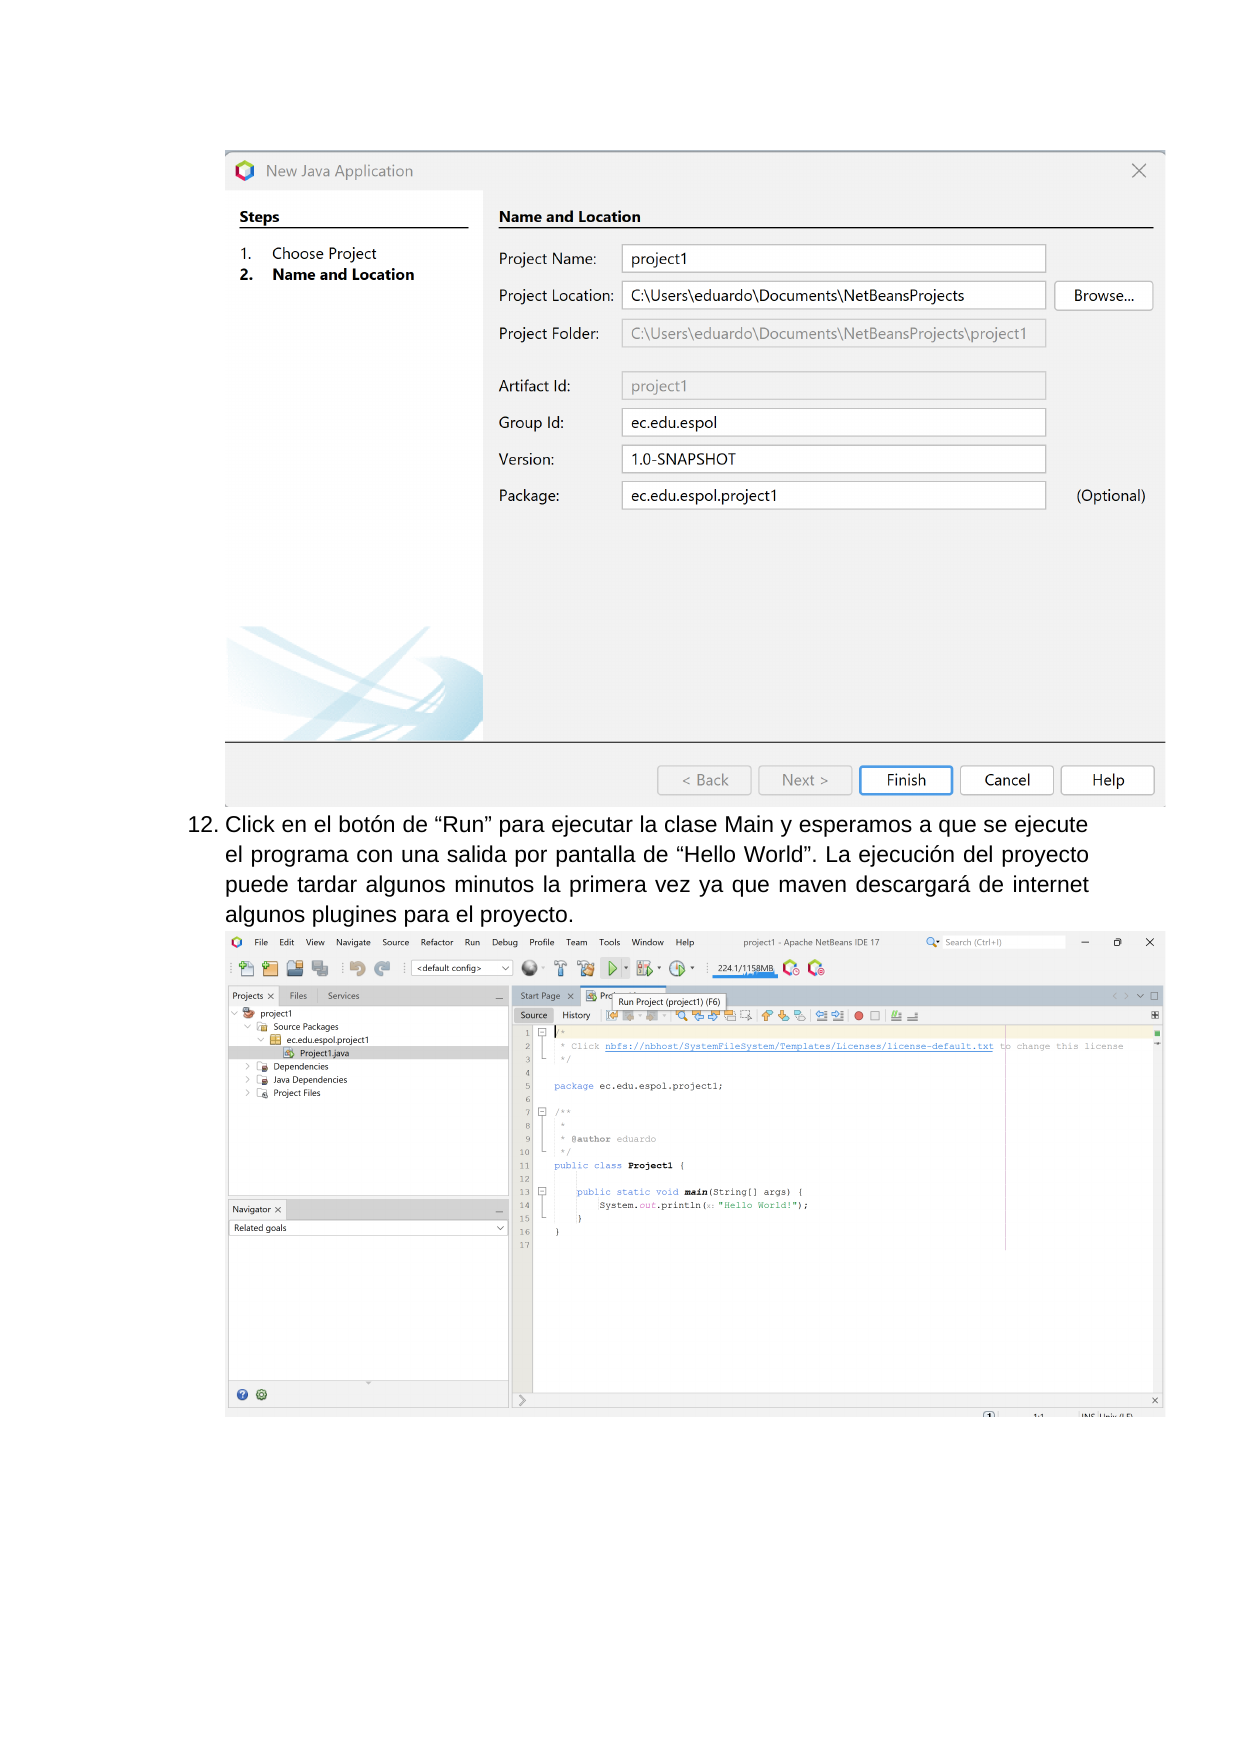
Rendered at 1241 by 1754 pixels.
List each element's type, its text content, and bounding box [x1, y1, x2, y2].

picture [225, 150, 1166, 807]
list Click en el botón de “Run” para ejecutar la clase Main y esperamos a que se ejecute el programa con una salida por pantalla de “Hello World”. La ejecución del proyecto puede tardar algunos minutos la primera vez ya que maven descargará de internet algunos plugines para el proyecto. [187, 811, 1090, 927]
picture [225, 931, 1166, 1417]
